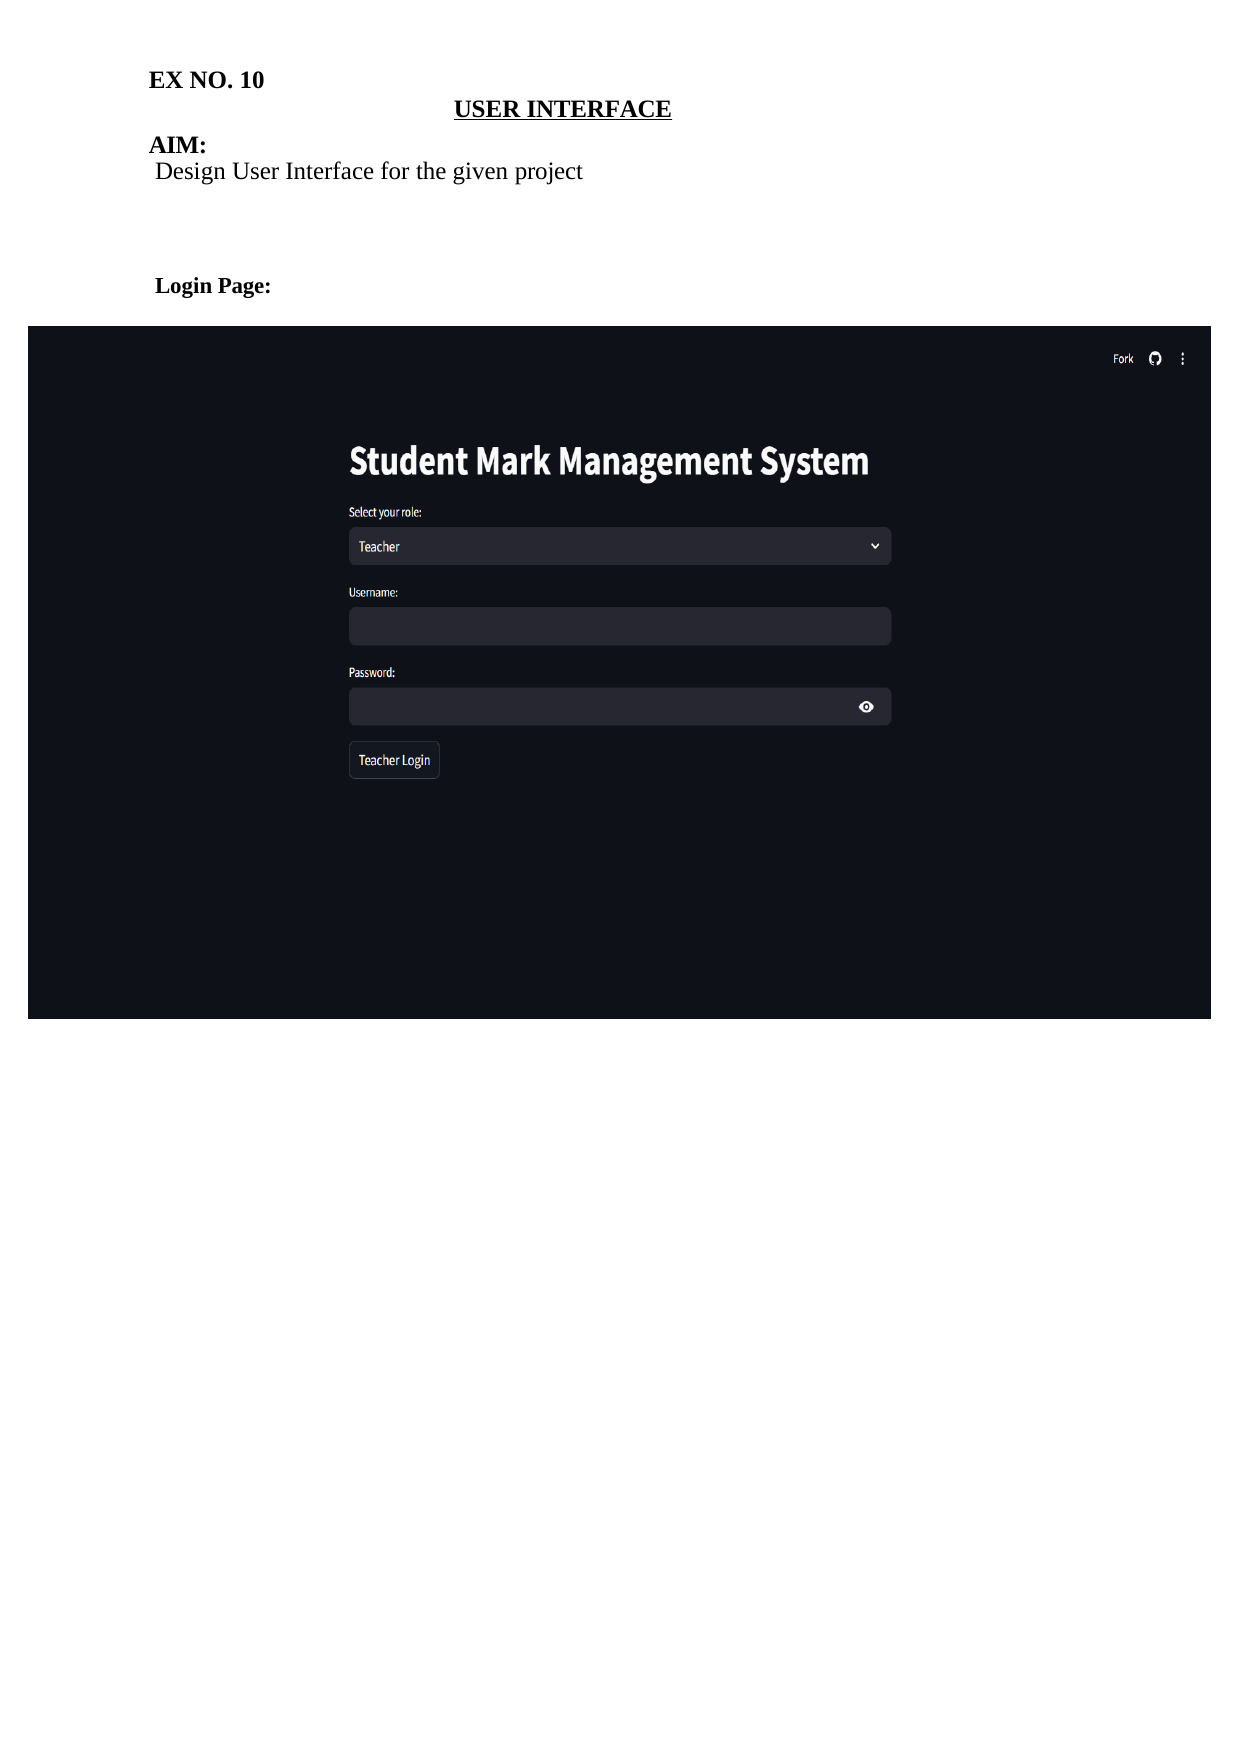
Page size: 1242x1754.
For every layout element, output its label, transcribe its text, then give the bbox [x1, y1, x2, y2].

subtitle USER INTERFACE [453, 94, 1227, 122]
subtitle EX NO. 10 AIM: [148, 65, 267, 158]
text Login Page: [109, 272, 1227, 299]
picture [28, 326, 1211, 1019]
text Design User Interface for the given project [155, 158, 1227, 185]
